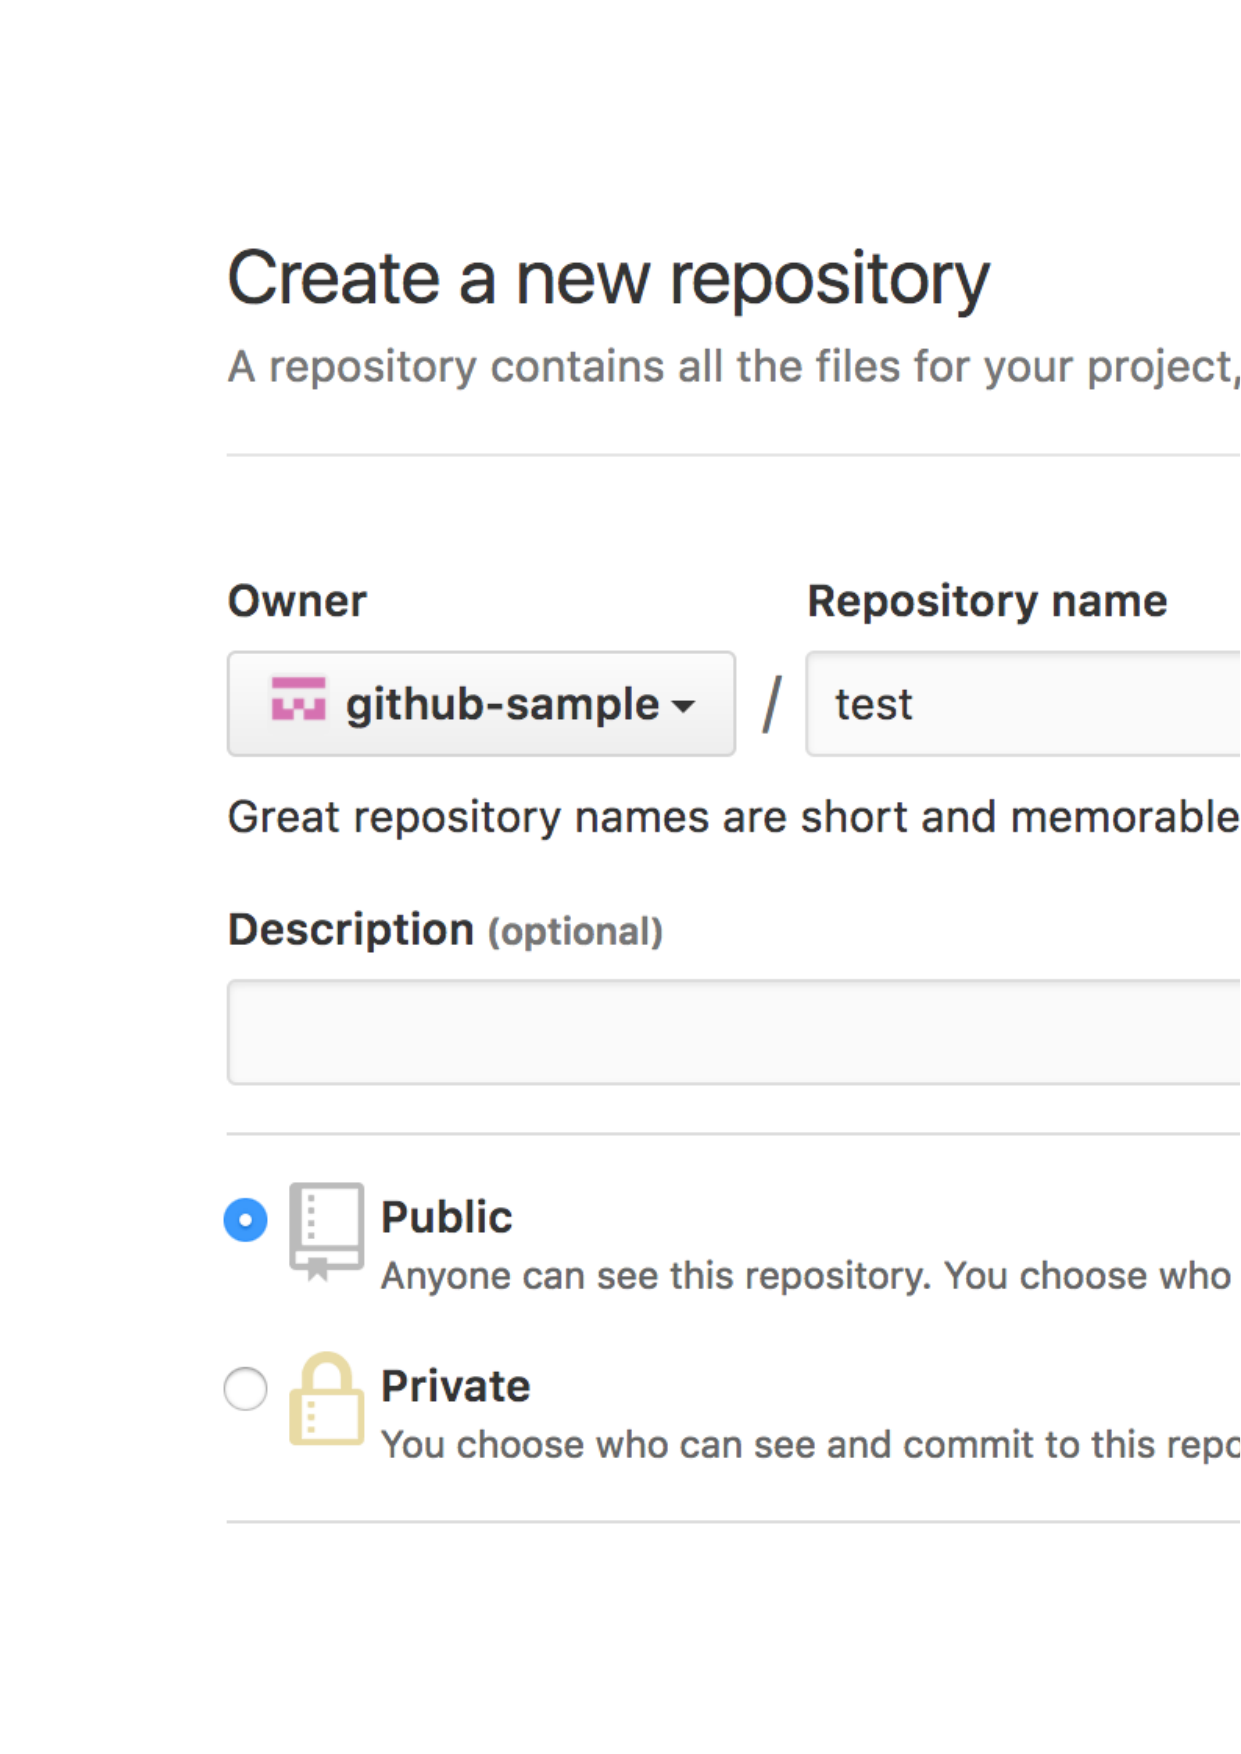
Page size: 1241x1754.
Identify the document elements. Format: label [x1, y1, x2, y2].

picture [177, 216, 1241, 1567]
